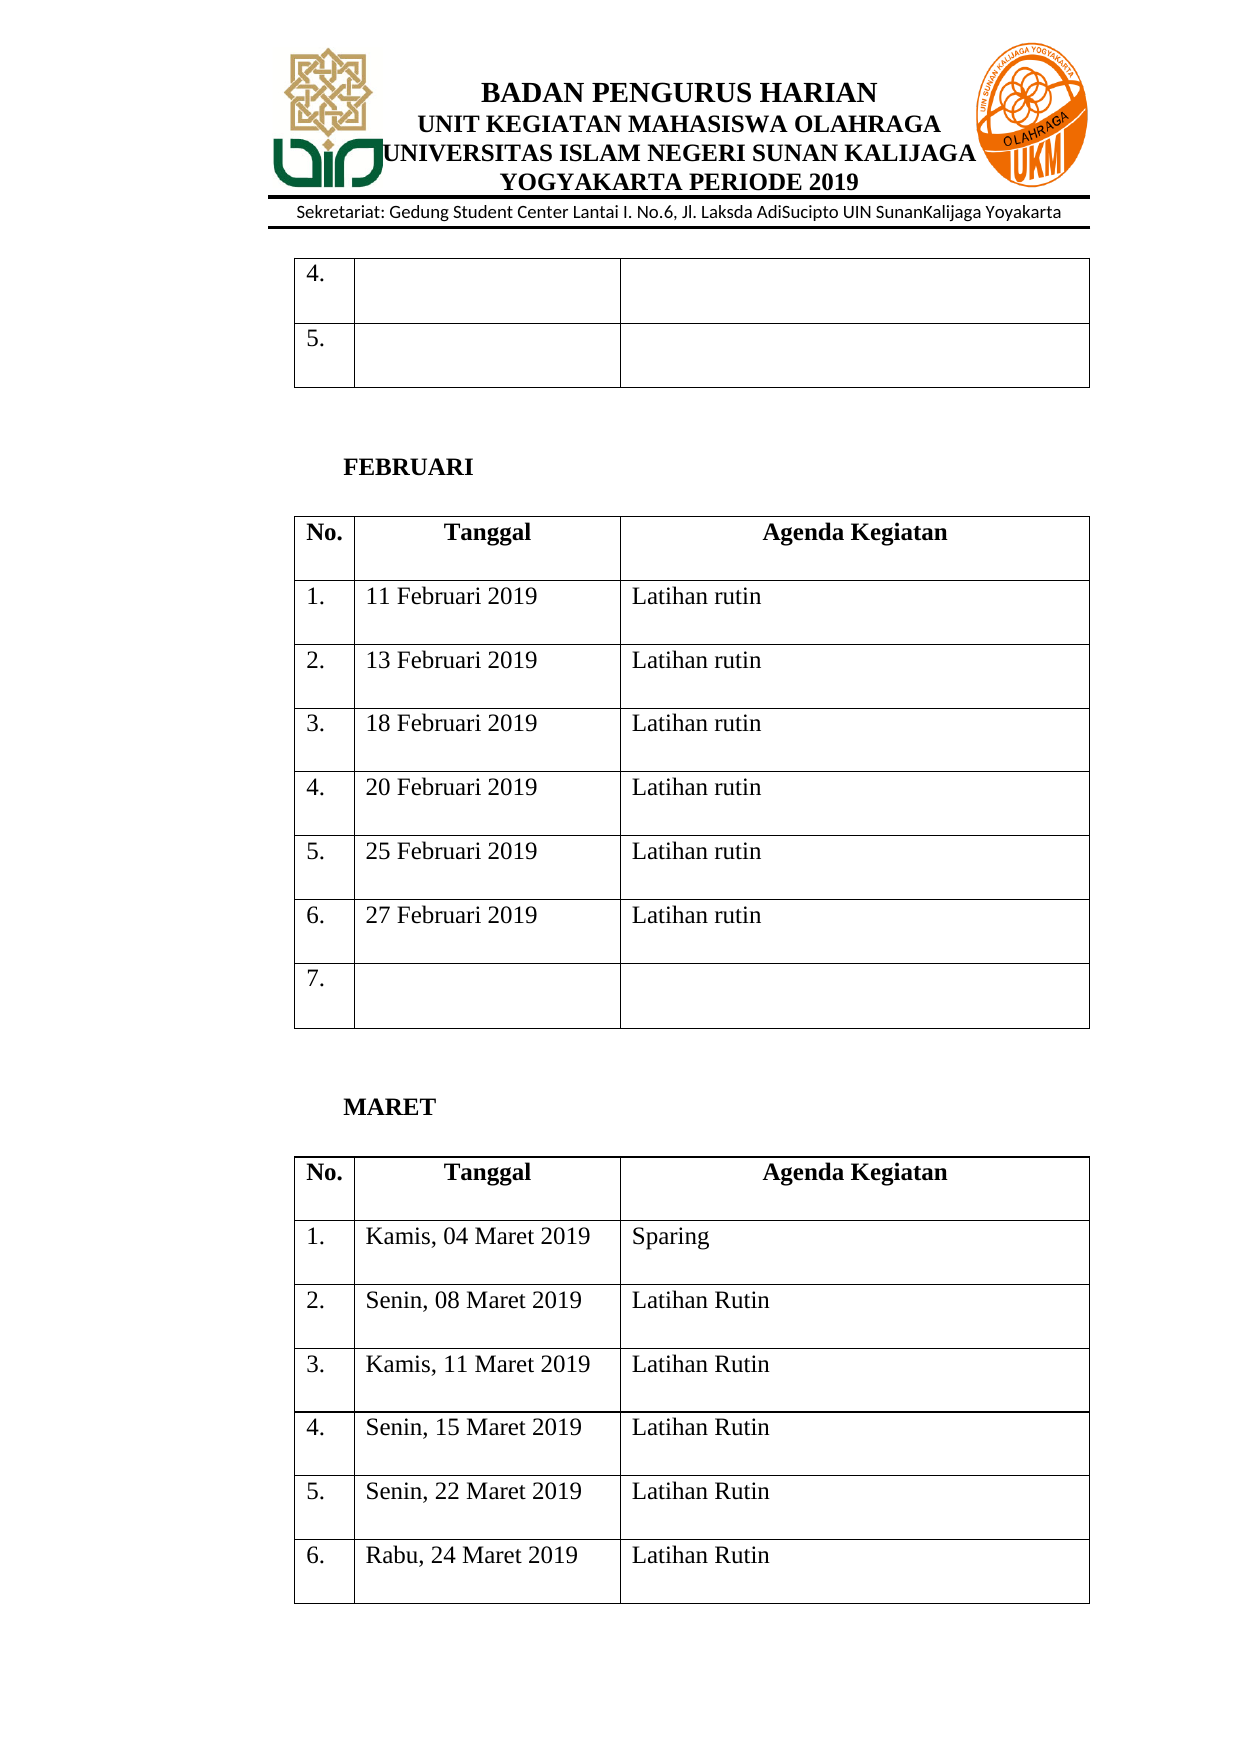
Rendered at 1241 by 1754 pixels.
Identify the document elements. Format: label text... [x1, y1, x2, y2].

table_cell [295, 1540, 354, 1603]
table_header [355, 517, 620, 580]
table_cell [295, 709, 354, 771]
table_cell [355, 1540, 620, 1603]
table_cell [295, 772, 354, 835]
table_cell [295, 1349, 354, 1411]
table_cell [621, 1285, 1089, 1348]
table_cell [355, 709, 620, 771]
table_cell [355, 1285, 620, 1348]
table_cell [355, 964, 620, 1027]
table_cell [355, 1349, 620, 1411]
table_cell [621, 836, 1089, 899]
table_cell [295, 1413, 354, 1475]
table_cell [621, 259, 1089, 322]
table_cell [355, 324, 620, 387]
list MARET [343, 1092, 1090, 1121]
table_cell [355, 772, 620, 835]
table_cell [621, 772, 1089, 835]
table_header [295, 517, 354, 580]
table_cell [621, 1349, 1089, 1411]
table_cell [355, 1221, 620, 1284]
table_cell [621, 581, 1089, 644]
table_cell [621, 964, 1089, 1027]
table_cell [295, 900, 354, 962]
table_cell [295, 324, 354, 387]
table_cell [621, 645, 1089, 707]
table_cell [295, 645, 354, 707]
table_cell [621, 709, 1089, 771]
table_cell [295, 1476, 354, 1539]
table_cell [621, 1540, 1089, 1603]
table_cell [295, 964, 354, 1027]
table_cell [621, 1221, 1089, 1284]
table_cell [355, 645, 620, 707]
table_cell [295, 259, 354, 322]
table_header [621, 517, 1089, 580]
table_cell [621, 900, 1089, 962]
picture [272, 47, 384, 188]
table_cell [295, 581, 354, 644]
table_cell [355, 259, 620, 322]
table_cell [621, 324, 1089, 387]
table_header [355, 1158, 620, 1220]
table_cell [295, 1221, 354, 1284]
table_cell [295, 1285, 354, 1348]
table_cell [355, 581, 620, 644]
picture [972, 40, 1092, 189]
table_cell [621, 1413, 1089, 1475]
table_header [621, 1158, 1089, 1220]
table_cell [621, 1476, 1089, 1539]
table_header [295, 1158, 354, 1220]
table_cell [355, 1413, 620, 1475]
list FEBRUARI [343, 452, 1090, 481]
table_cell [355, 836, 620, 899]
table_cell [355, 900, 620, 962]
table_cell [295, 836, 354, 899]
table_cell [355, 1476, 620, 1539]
